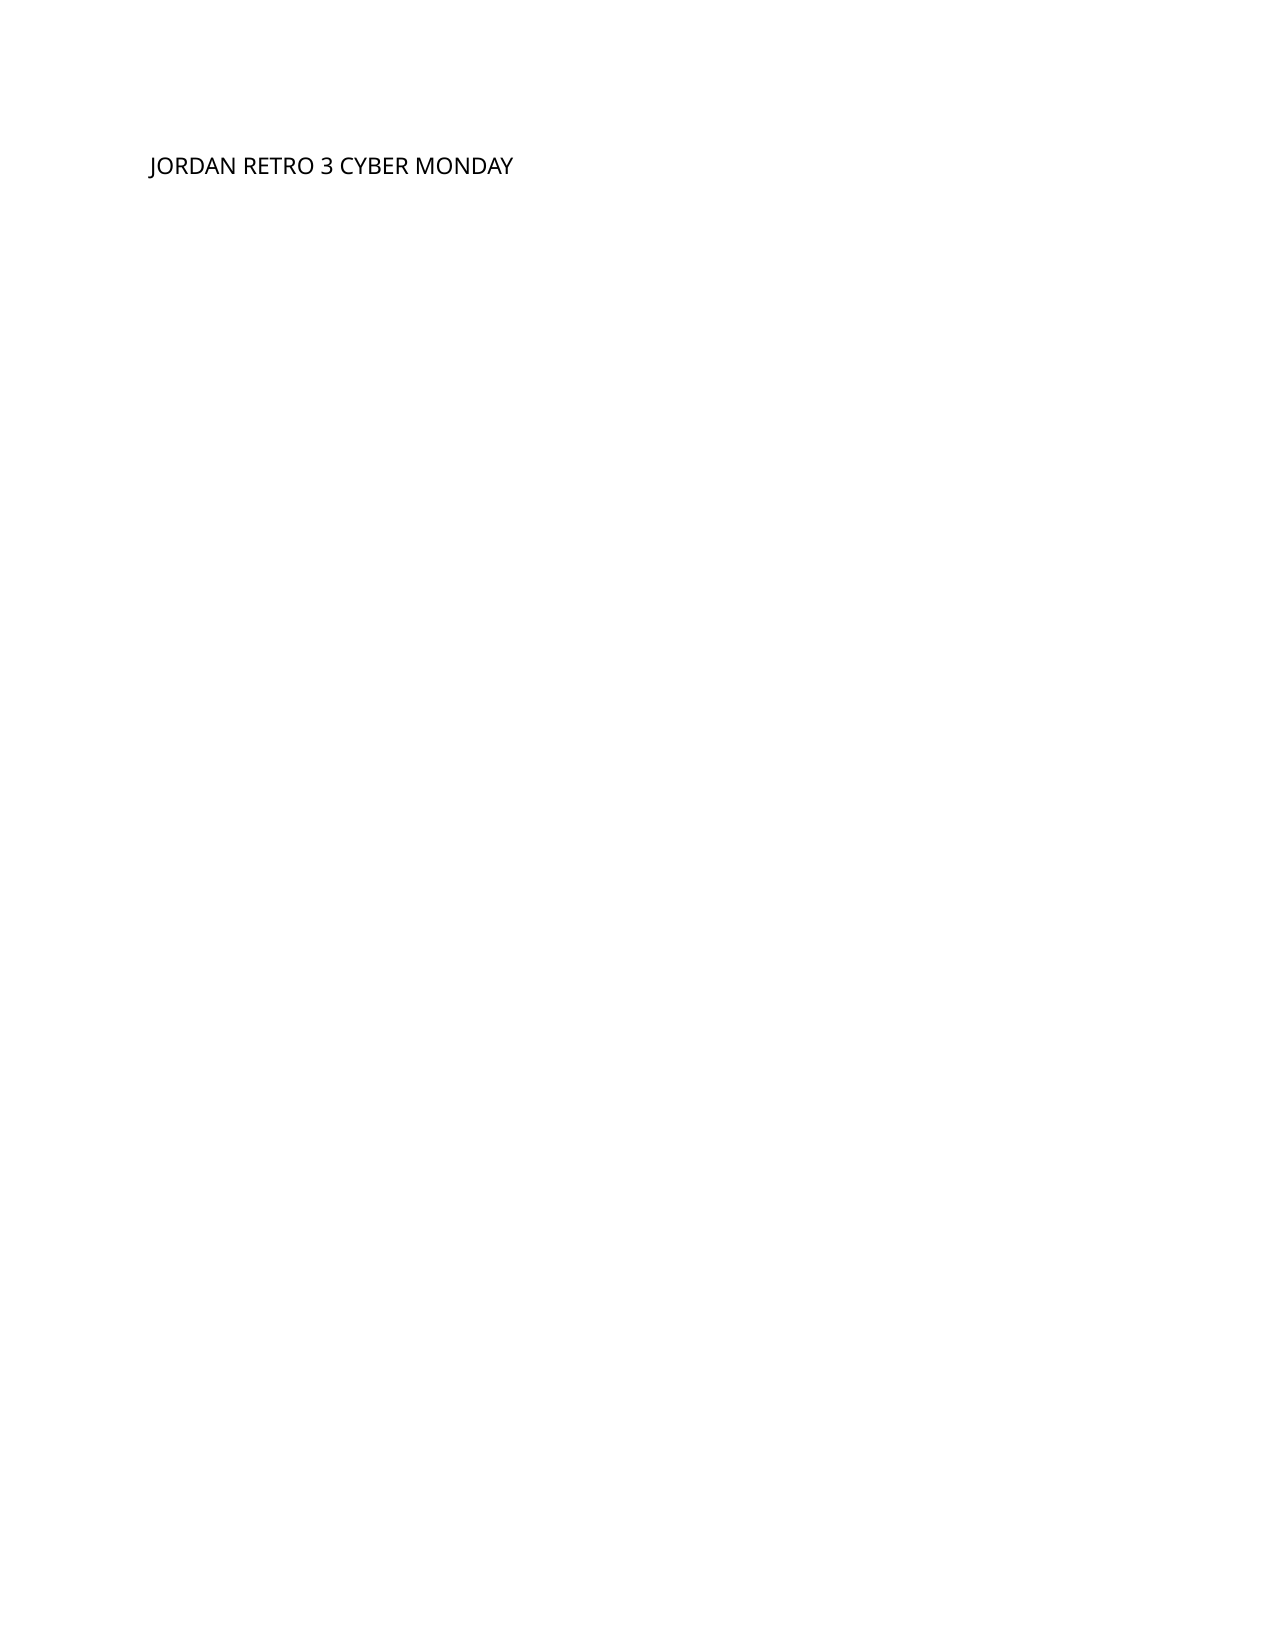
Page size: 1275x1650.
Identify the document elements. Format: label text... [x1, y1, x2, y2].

text JORDAN RETRO 3 CYBER MONDAY [150, 150, 1125, 181]
